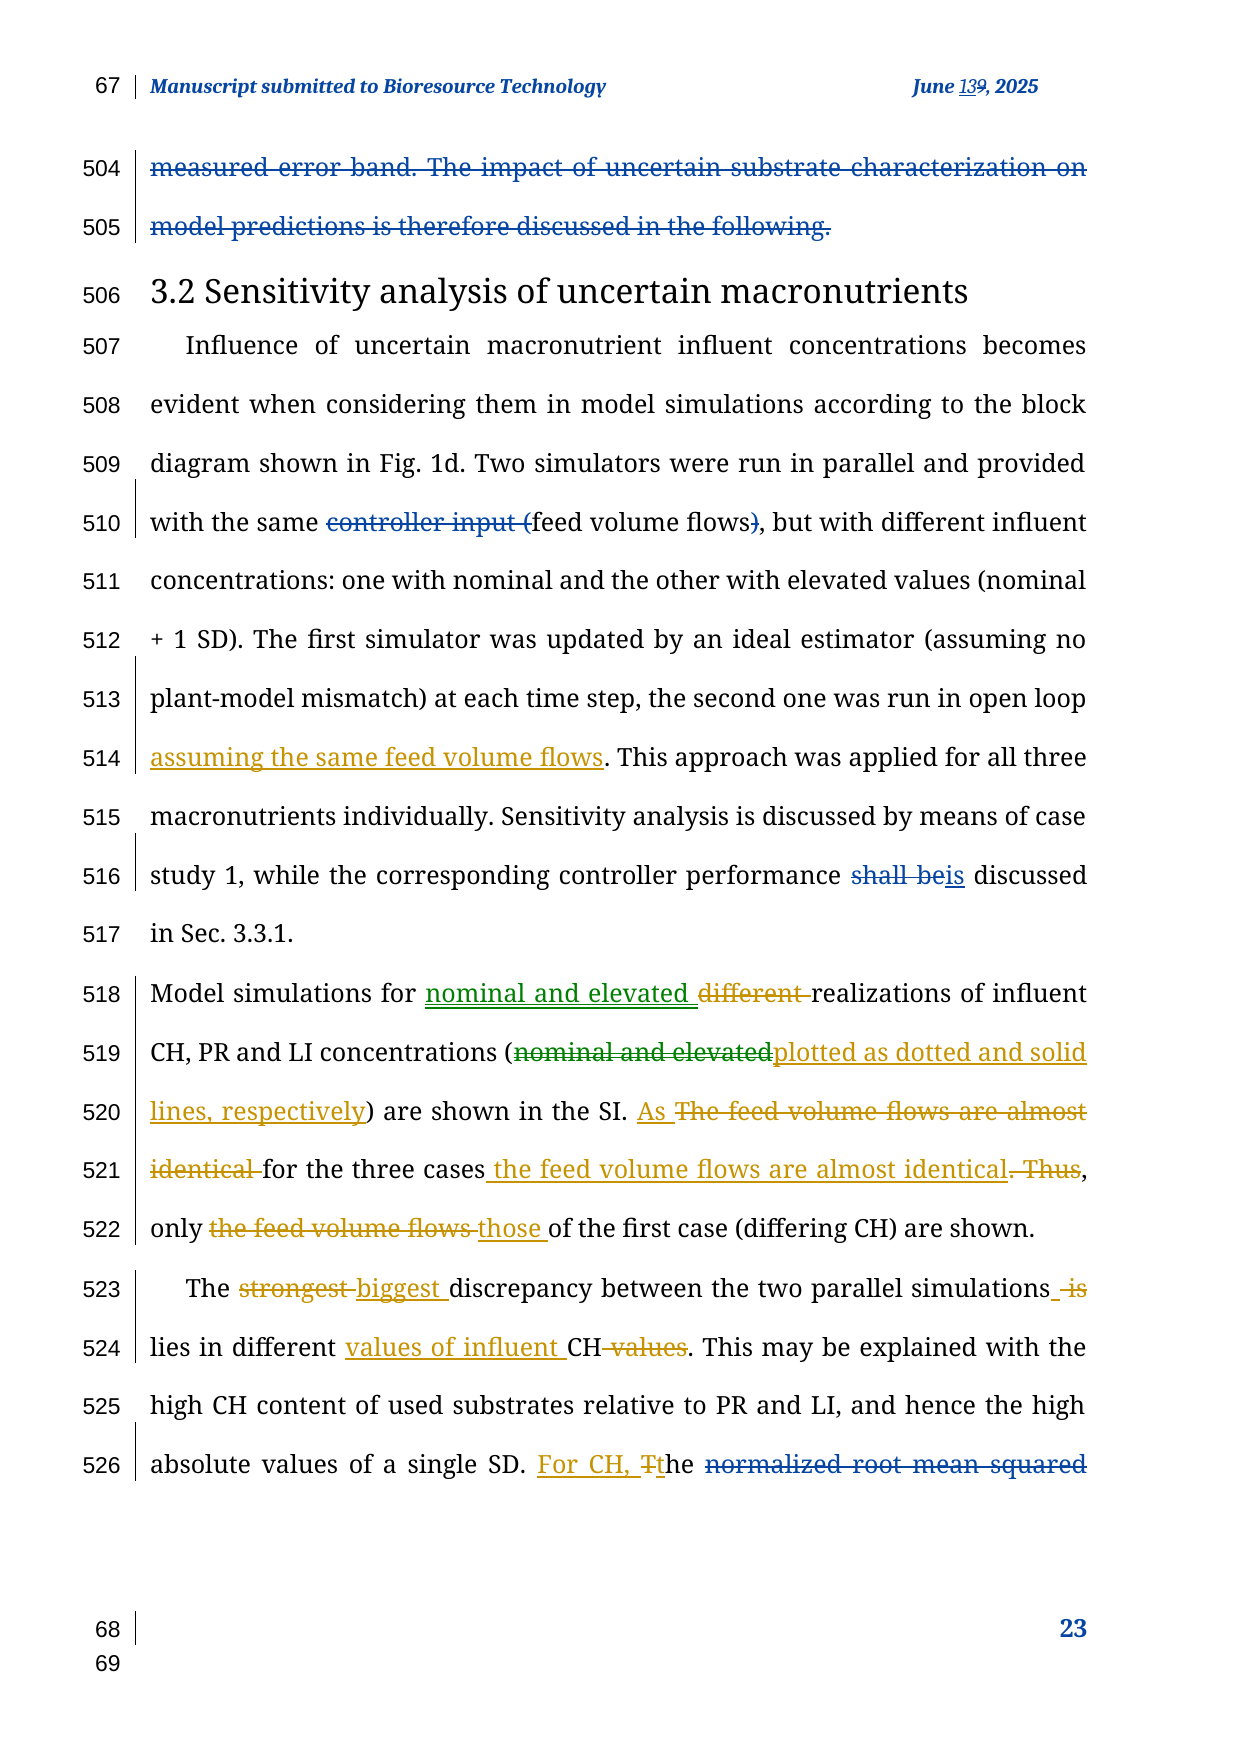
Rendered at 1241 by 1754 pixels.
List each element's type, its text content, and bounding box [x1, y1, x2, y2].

subtitle 3.2 Sensitivity analysis of uncertain macronutrients [150, 268, 1090, 314]
text Influence of uncertain macronutrient influent concentrations becomes evident when considering them in model simulations according to the block diagram shown in Fig. 1d. Two simulators were run in parallel and provided with the same feed volume flows, but with different influent concentrations: one with nominal and the other with elevated values (nominal + 1 SD). The first simulator was updated by an ideal estimator (assuming no plant-model mismatch) at each time step, the second one was run in open loop. This approach was applied for all three macronutrients individually. Sensitivity analysis is discussed by means of case study 1, while the corresponding controller performance discussed in Sec. 3.3.1. [150, 328, 1087, 950]
text Model simulations for realizations of influent CH, PR and LI concentrations () are shown in the SI. for the three cases, only of the first case (differing CH) are shown. [150, 976, 1087, 1245]
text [150, 150, 1087, 169]
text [150, 1270, 1087, 1481]
